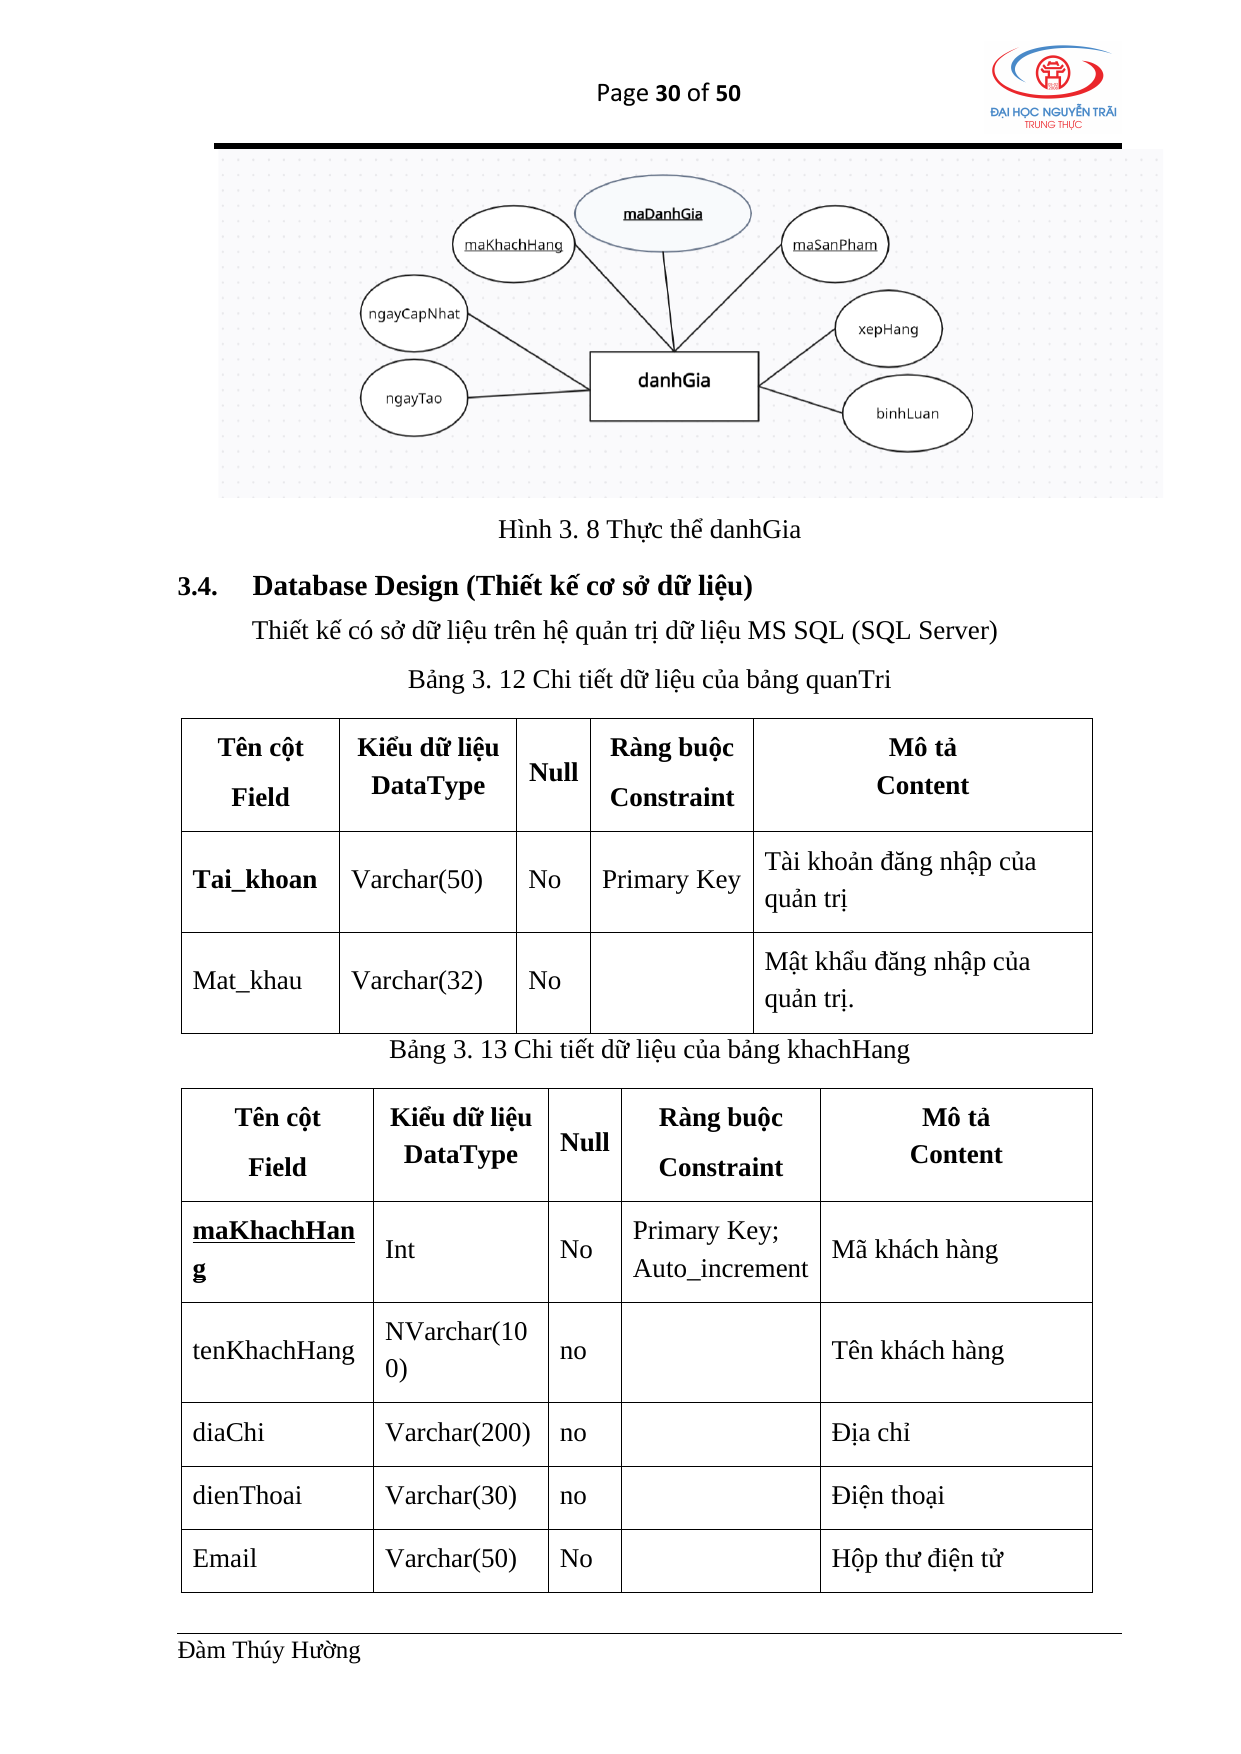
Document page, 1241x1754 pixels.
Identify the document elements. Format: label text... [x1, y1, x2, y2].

picture [983, 41, 1123, 134]
table_cell No [517, 933, 590, 1032]
table_cell Primary Key; Auto_increment [622, 1202, 820, 1302]
table_cell Primary Key [591, 832, 753, 932]
table_cell Tai_khoan [182, 832, 339, 932]
table_header Mô tả Content [821, 1089, 1092, 1201]
table_header Tên cột Field [182, 719, 339, 831]
table_cell [622, 1467, 820, 1529]
table_cell no [549, 1403, 621, 1466]
table_header Ràng buộc Constraint [591, 719, 753, 831]
table_cell No [517, 832, 590, 932]
table_cell dienThoai [182, 1467, 373, 1529]
table_cell No [549, 1530, 621, 1592]
table_header Kiểu dữ liệu DataType [340, 719, 516, 831]
picture [218, 149, 1164, 498]
table_header Ràng buộc Constraint [622, 1089, 820, 1201]
table_cell no [549, 1467, 621, 1529]
table_header Tên cột Field [182, 1089, 373, 1201]
table_cell no [549, 1303, 621, 1402]
table_header Null [549, 1089, 621, 1201]
table_cell Int [374, 1202, 548, 1302]
text Thiết kế có sở dữ liệu trên hệ quản trị dữ liệu MS SQL (SQL Server) [214, 614, 1122, 645]
table_cell Mật khẩu đăng nhập của quản trị. [754, 933, 1092, 1032]
table_cell Tài khoản đăng nhập của quản trị [754, 832, 1092, 932]
table_header Mô tả Content [754, 719, 1092, 831]
table_cell Hộp thư điện tử [821, 1530, 1092, 1592]
table_cell maKhachHang [182, 1202, 373, 1302]
table_cell [622, 1303, 820, 1402]
subtitle Database Design (Thiết kế cơ sở dữ liệu) [177, 568, 1122, 601]
table_header Null [517, 719, 590, 831]
table_cell Varchar(50) [374, 1530, 548, 1592]
table_cell Email [182, 1530, 373, 1592]
table_cell Mã khách hàng [821, 1202, 1092, 1302]
table_cell [622, 1403, 820, 1466]
table_cell Địa chỉ [821, 1403, 1092, 1466]
table_cell Varchar(32) [340, 933, 516, 1032]
table_cell [622, 1530, 820, 1592]
table_cell tenKhachHang [182, 1303, 373, 1402]
table_header Kiểu dữ liệu DataType [374, 1089, 548, 1201]
table_cell No [549, 1202, 621, 1302]
table_cell Mat_khau [182, 933, 339, 1032]
table_cell NVarchar(100) [374, 1303, 548, 1402]
table_cell [591, 933, 753, 1032]
table_cell Varchar(200) [374, 1403, 548, 1466]
table_cell diaChi [182, 1403, 373, 1466]
table_cell Tên khách hàng [821, 1303, 1092, 1402]
table_cell Điện thoại [821, 1467, 1092, 1529]
table_cell Varchar(50) [340, 832, 516, 932]
table_cell Varchar(30) [374, 1467, 548, 1529]
